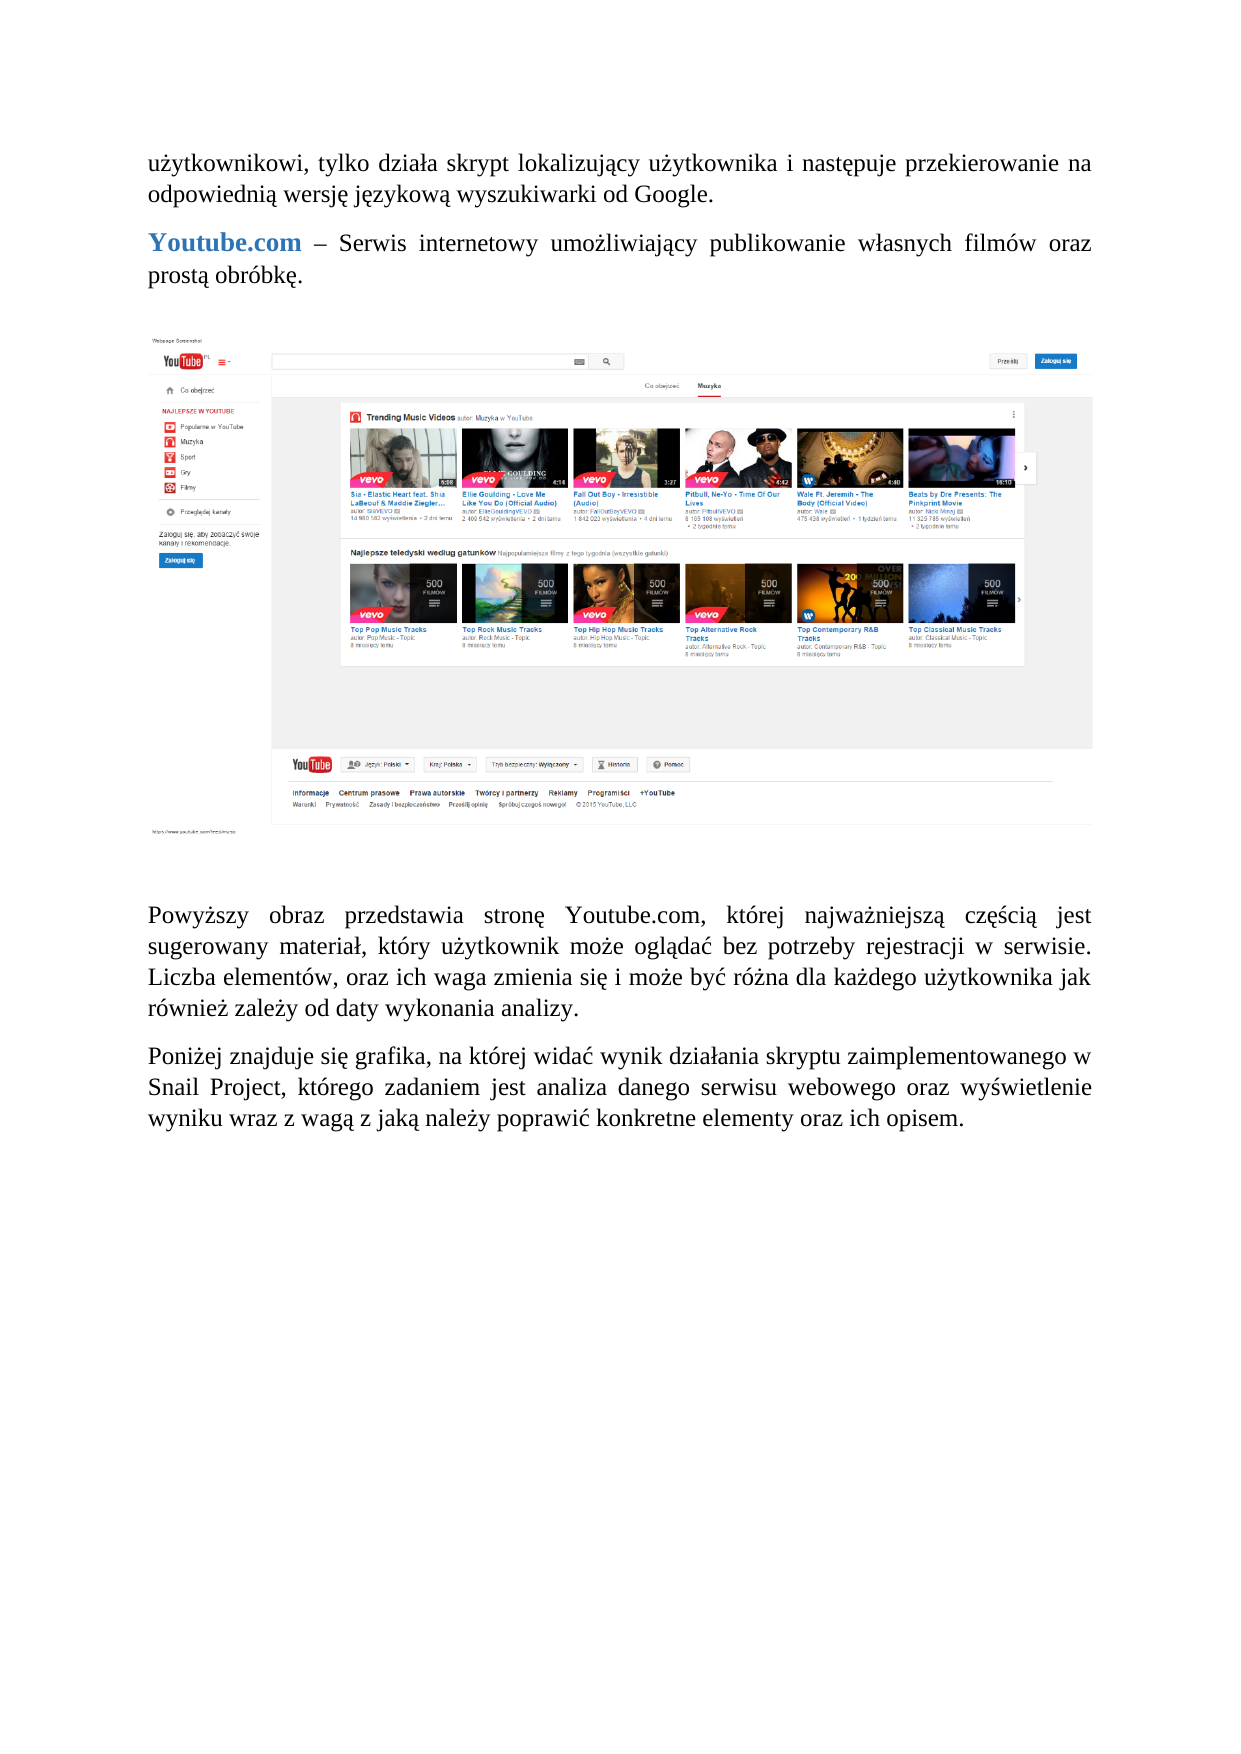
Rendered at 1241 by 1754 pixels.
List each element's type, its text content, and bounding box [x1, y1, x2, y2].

picture [147, 338, 1093, 834]
text Youtube.com – Serwis internetowy umożliwiający publikowanie własnych filmów oraz prostą obróbkę. [148, 226, 1093, 288]
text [148, 148, 1093, 207]
text Poniżej znajduje się grafika, na której widać wynik działania skryptu zaimplementowanego w Snail Project, którego zadaniem jest analiza danego serwisu webowego oraz wyświetlenie wyniku wraz z wagą z jaką należy poprawić konkretne elementy oraz ich opisem. [148, 1041, 1093, 1132]
text Powyższy obraz przedstawia stronę Youtube.com, której najważniejszą częścią jest sugerowany materiał, który użytkownik może oglądać bez potrzeby rejestracji w serwisie. Liczba elementów, oraz ich waga zmienia się i może być różna dla każdego użytkownika jak również zależy od daty wykonania analizy. [148, 900, 1093, 1022]
